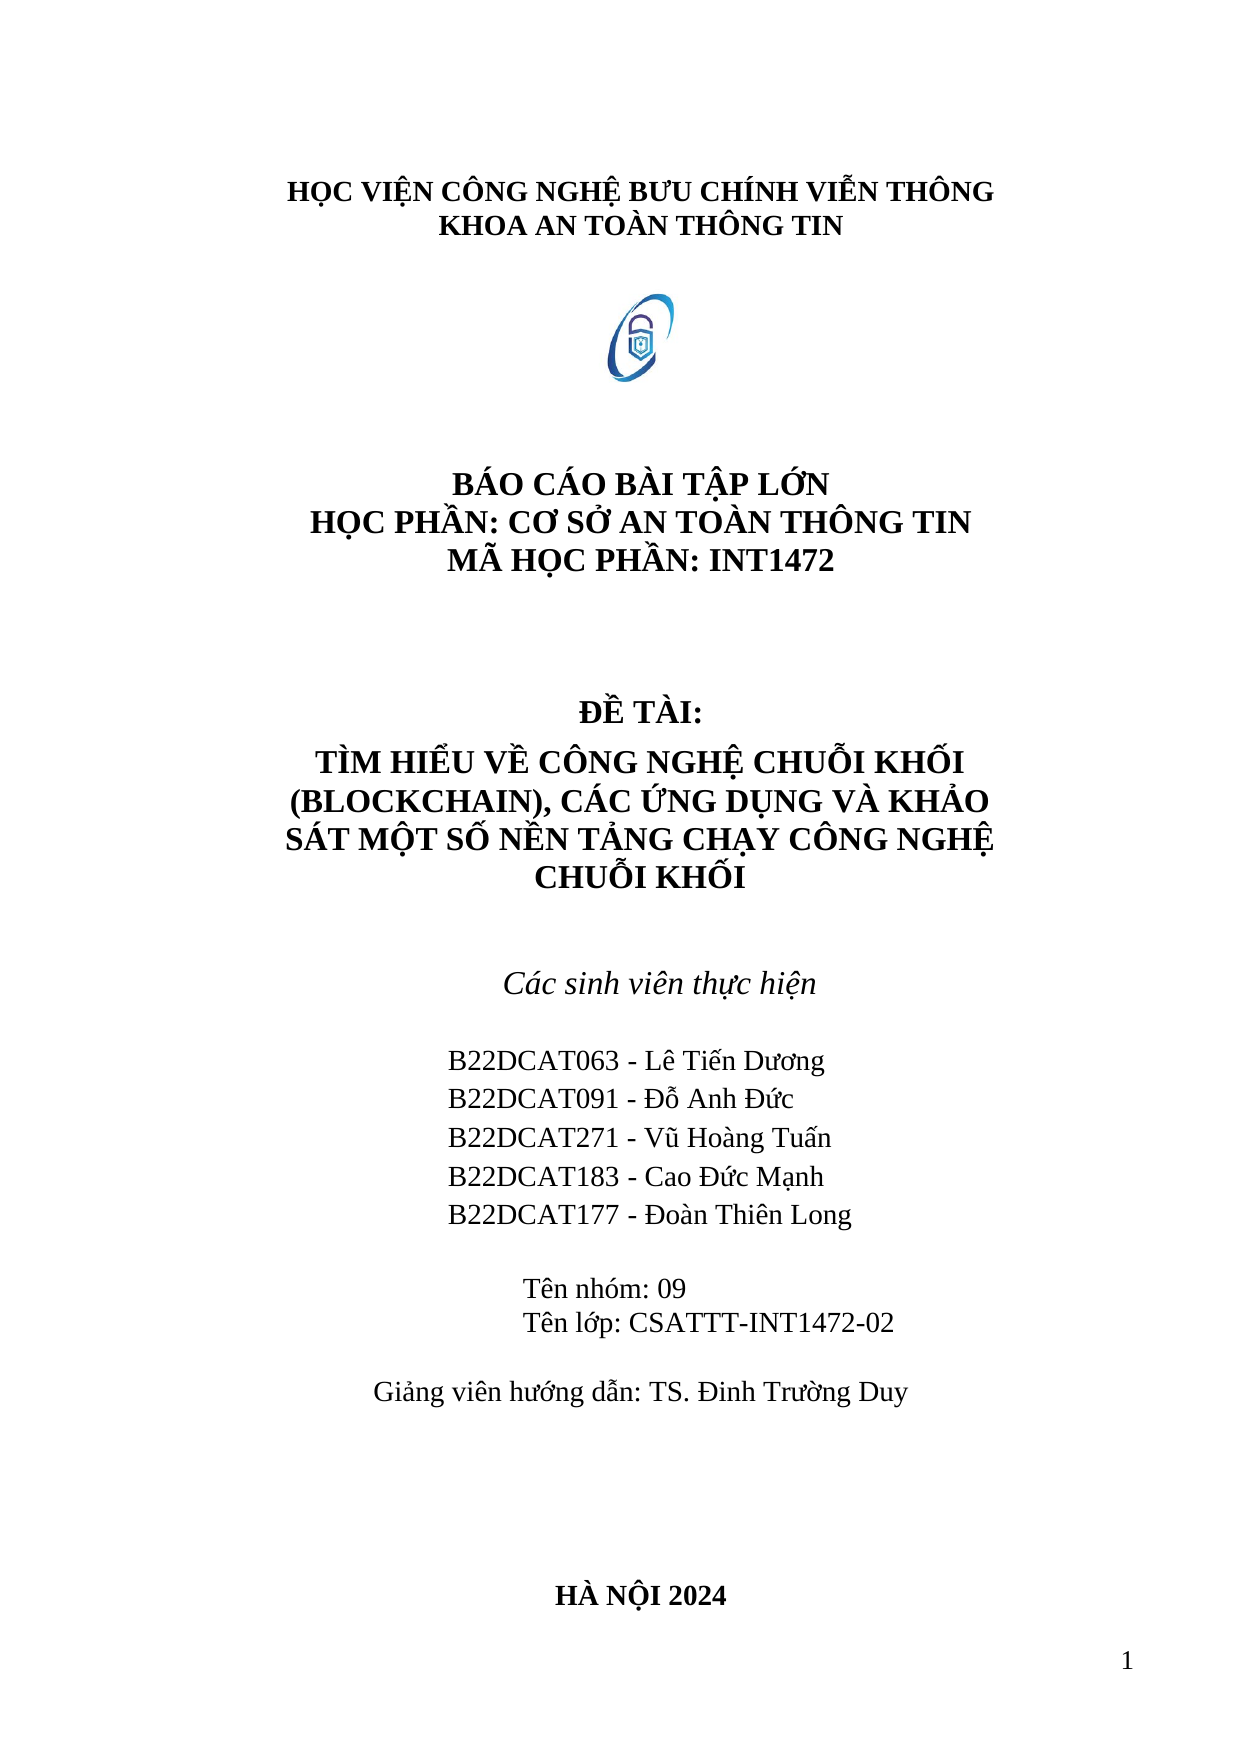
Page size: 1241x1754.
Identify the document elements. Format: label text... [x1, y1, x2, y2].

text HÀ NỘI 2024 [148, 1578, 1134, 1612]
text TÌM HIỂU VỀ CÔNG NGHỆ CHUỖI KHỐI (BLOCKCHAIN), CÁC ỨNG DỤNG VÀ KHẢO SÁT MỘT SỐ NỀN TẢNG CHẠY CÔNG NGHỆ CHUỖI KHỐI [260, 743, 1019, 896]
picture [579, 275, 702, 397]
text B22DCAT183 - Cao Đức Mạnh [373, 1159, 1134, 1192]
text B22DCAT063 - Lê Tiến Dương [373, 1043, 1134, 1077]
text B22DCAT177 - Đoàn Thiên Long [373, 1197, 1134, 1231]
text KHOA AN TOÀN THÔNG TIN [148, 208, 1134, 241]
text HỌC VIỆN CÔNG NGHỆ BƯU CHÍNH VIỄN THÔNG [148, 174, 1134, 208]
text Tên lớp: CSATTT-INT1472-02 [448, 1305, 1134, 1338]
text B22DCAT091 - Đỗ Anh Đức [373, 1082, 1134, 1115]
text MÃ HỌC PHẦN: INT1472 [148, 541, 1134, 579]
text ĐỀ TÀI: [148, 692, 1134, 730]
text Tên nhóm: 09 [448, 1271, 1134, 1305]
text Các sinh viên thực hiện [148, 963, 1134, 1002]
text BÁO CÁO BÀI TẬP LỚN [148, 464, 1134, 502]
text B22DCAT271 - Vũ Hoàng Tuấn [373, 1120, 1134, 1154]
text Giảng viên hướng dẫn: TS. Đinh Trường Duy [148, 1374, 1134, 1408]
text HỌC PHẦN: CƠ SỞ AN TOÀN THÔNG TIN [148, 502, 1134, 541]
